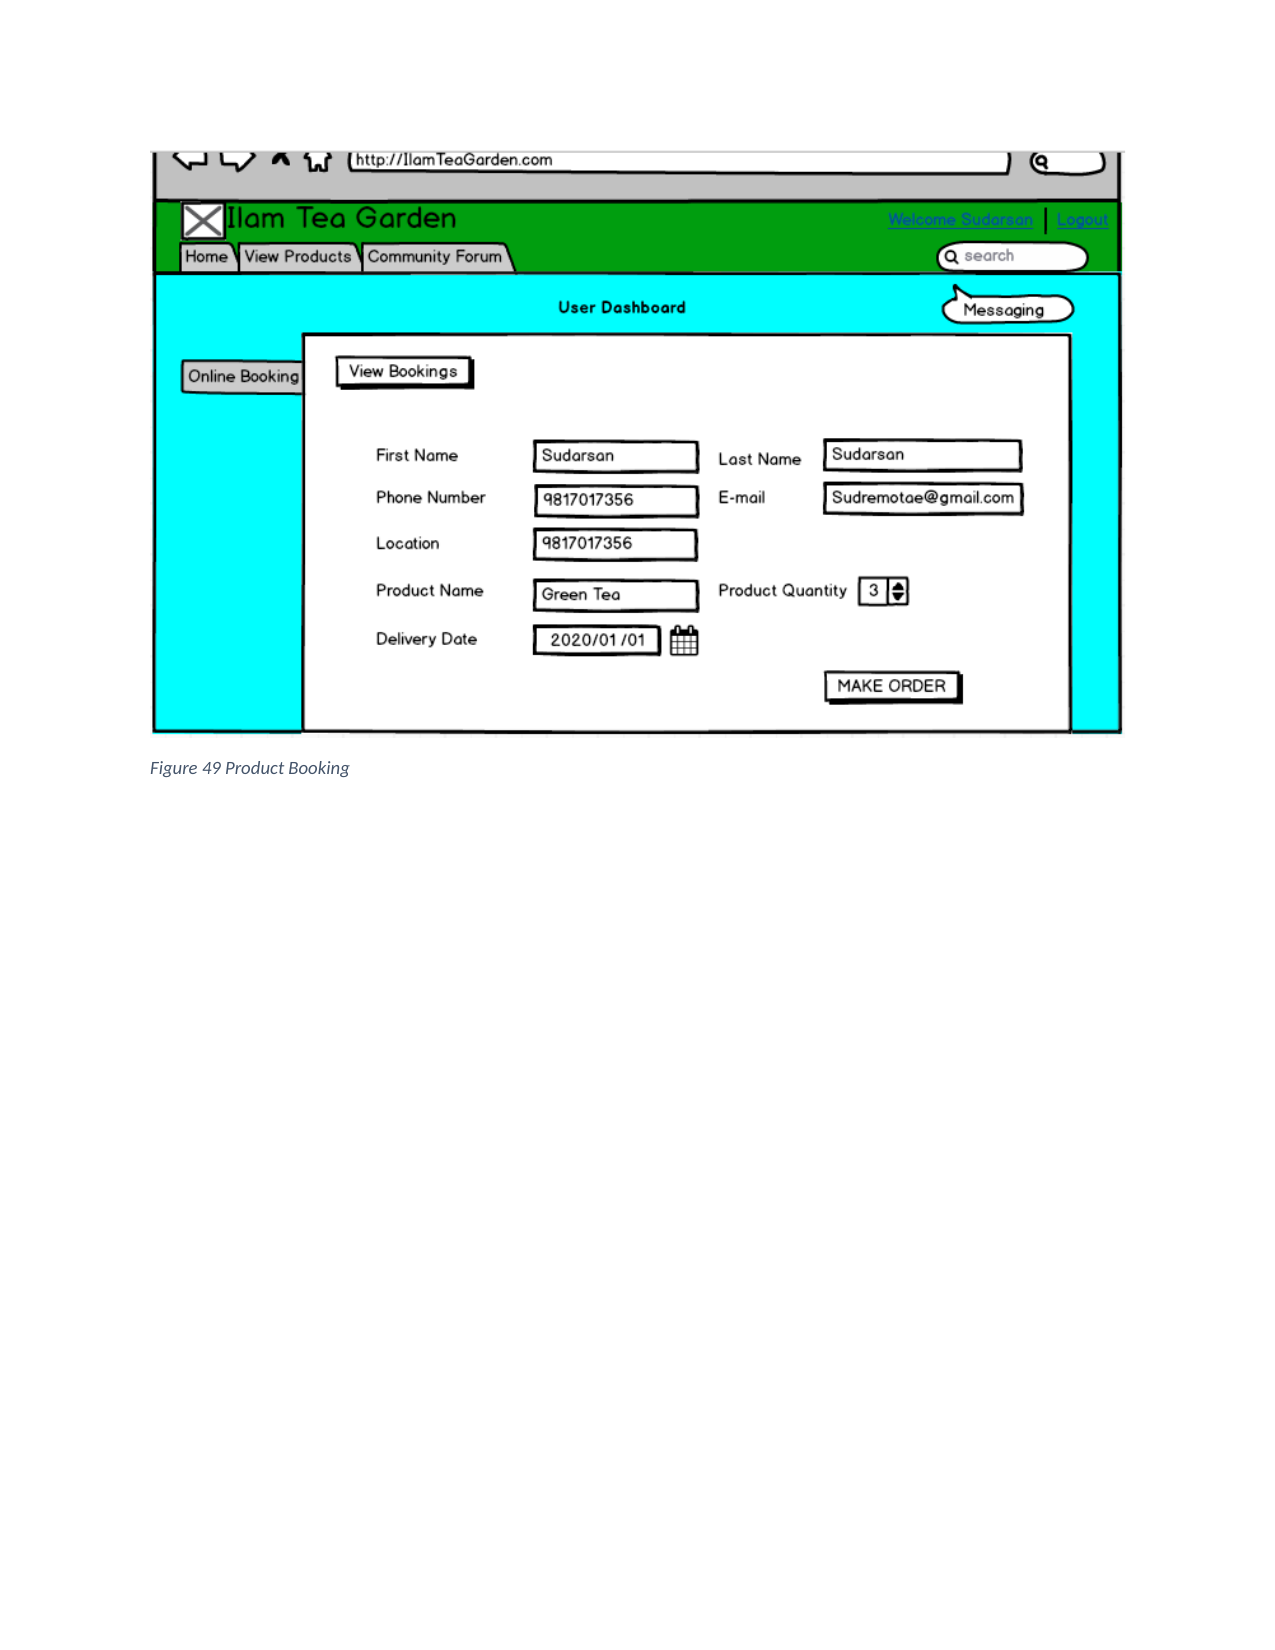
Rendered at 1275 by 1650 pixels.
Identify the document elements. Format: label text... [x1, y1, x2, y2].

picture [150, 150, 1125, 738]
